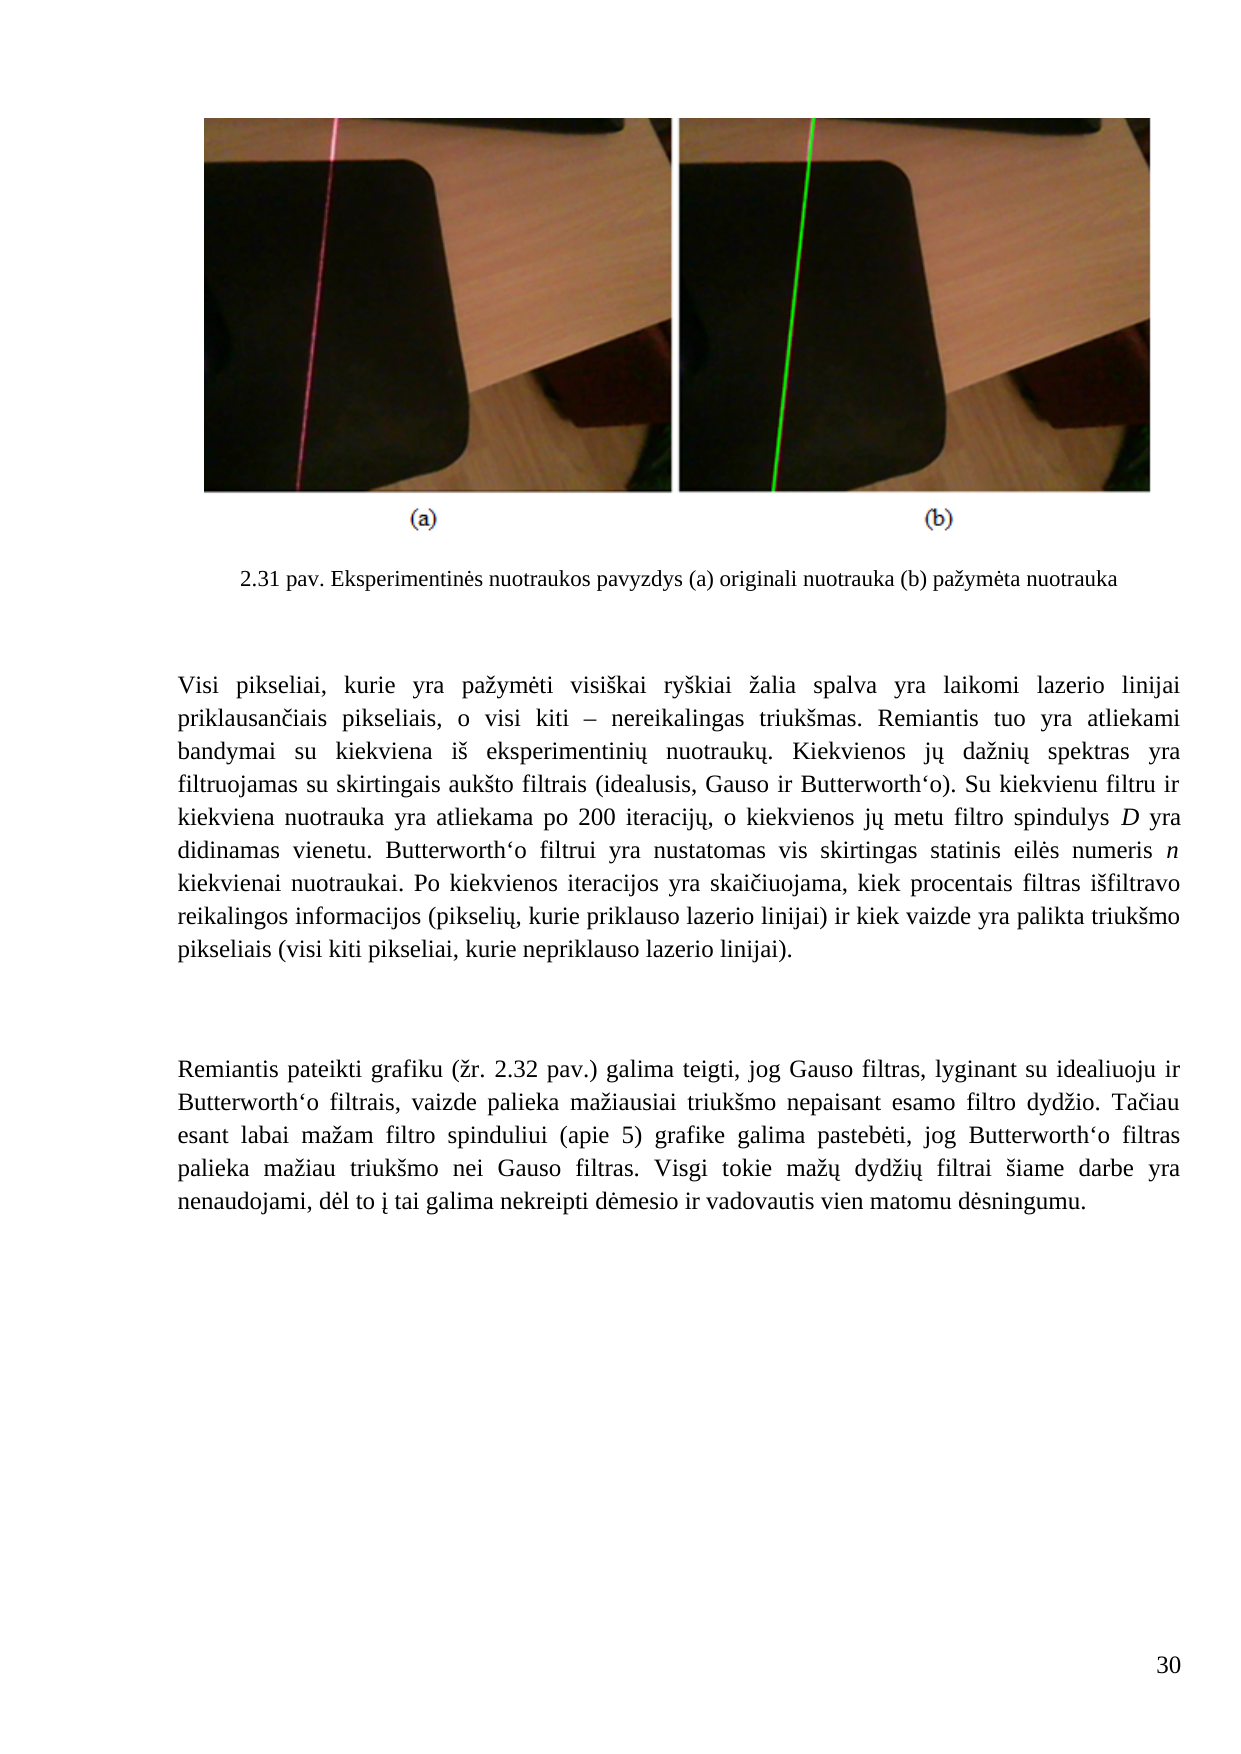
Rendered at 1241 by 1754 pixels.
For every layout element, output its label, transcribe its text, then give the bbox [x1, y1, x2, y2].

text Visi pikseliai, kurie yra pažymėti visiškai ryškiai žalia spalva yra laikomi lazerio linijai priklausančiais pikseliais, o visi kiti – nereikalingas triukšmas. Remiantis tuo yra atliekami bandymai su kiekviena iš eksperimentinių nuotraukų. Kiekvienos jų dažnių spektras yra filtruojamas su skirtingais aukšto filtrais (idealusis, Gauso ir Butterworth‘o). Su kiekvienu filtru ir kiekviena nuotrauka yra atliekama po 200 iteracijų, o kiekvienos jų metu filtro spindulys D yra didinamas vienetu. Butterworth‘o filtrui yra nustatomas vis skirtingas statinis eilės numeris n kiekvienai nuotraukai. Po kiekvienos iteracijos yra skaičiuojama, kiek procentais filtras išfiltravo reikalingos informacijos (pikselių, kurie priklauso lazerio linijai) ir kiek vaizde yra palikta triukšmo pikseliais (visi kiti pikseliai, kurie nepriklauso lazerio linijai). [177, 670, 1181, 963]
picture [204, 118, 1155, 540]
